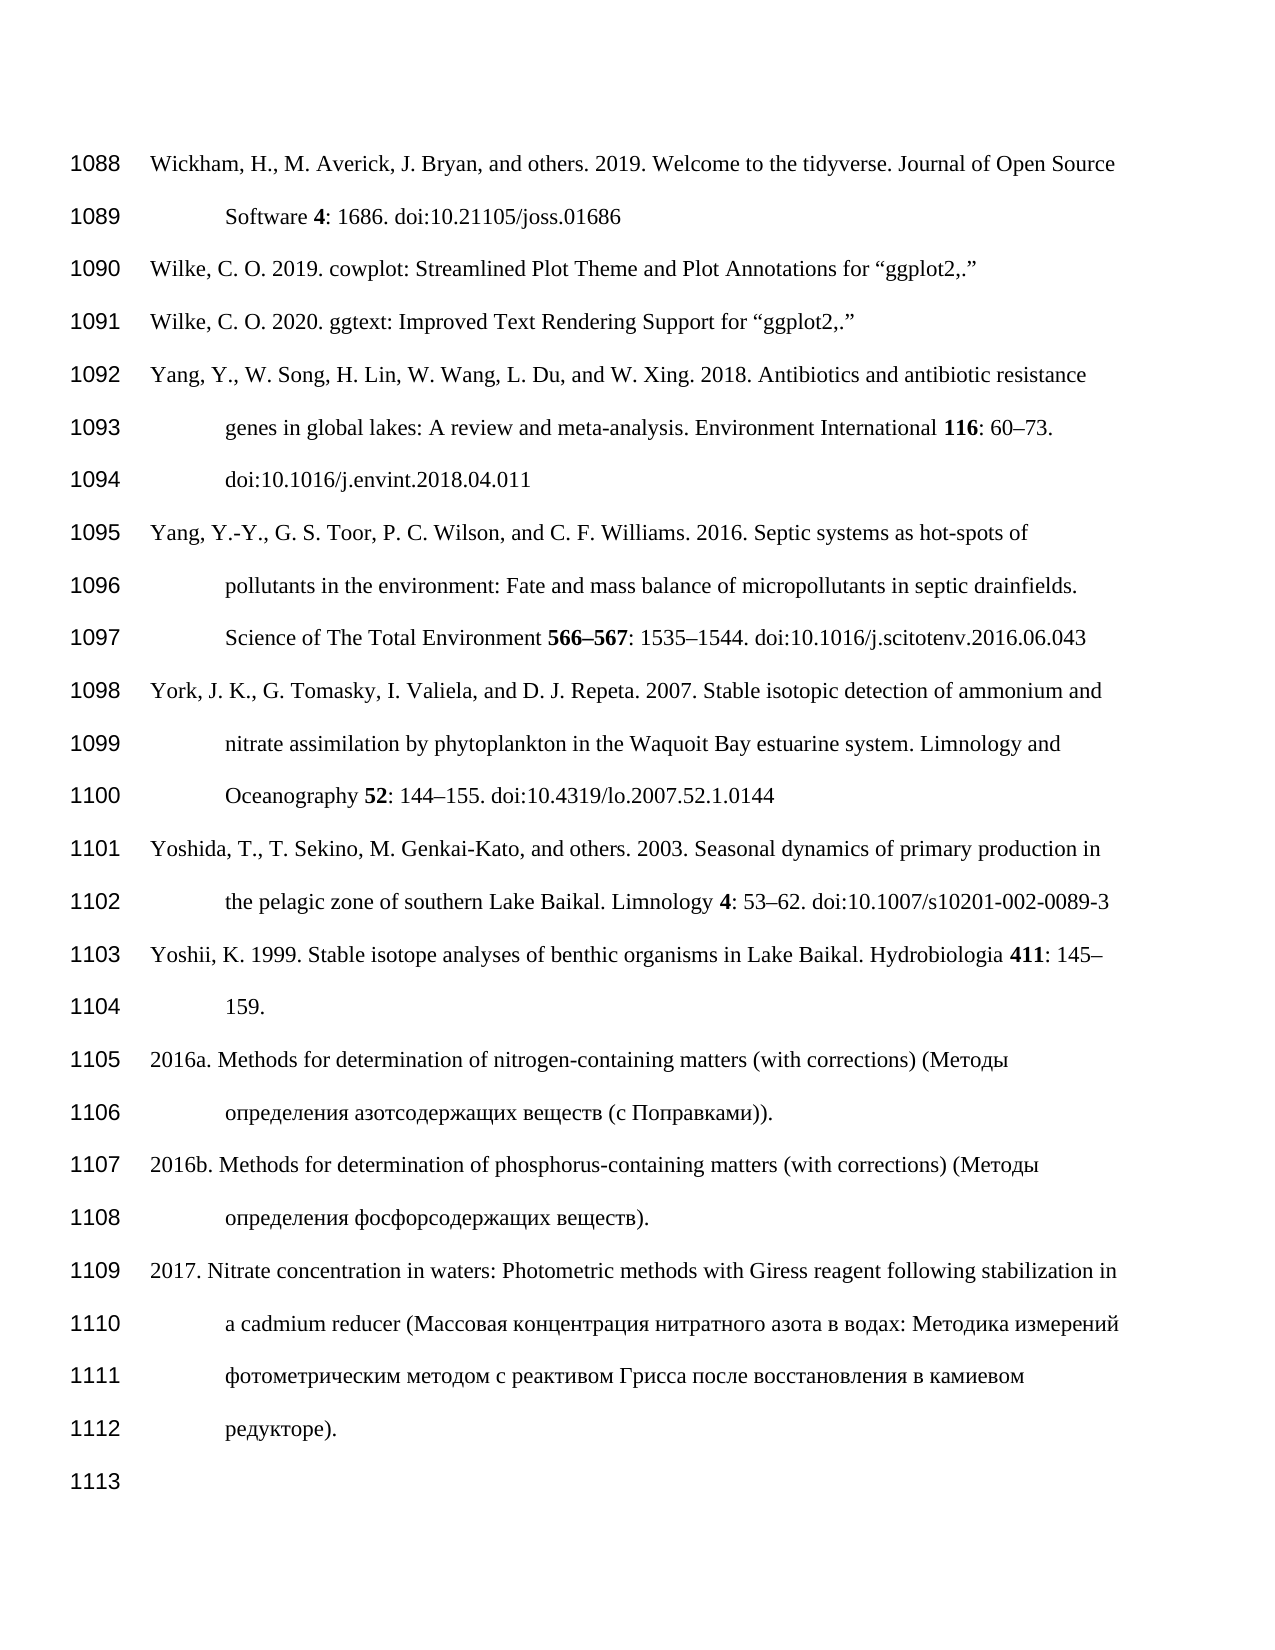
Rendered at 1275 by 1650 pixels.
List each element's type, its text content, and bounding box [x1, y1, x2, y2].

text 2017. Nitrate concentration in waters: Photometric methods with Giress reagent following stabilization in a cadmium reducer (Массовая концентрация нитратного азота в водах: Методика измерений фотометрическим методом с реактивом Грисса после восстановления в камиевом редукторе). [150, 1257, 1125, 1441]
text Wilke, C. O. 2020. ggtext: Improved Text Rendering Support for “ggplot2,.” [150, 308, 1125, 334]
text 2016a. Methods for determination of nitrogen-containing matters (with corrections) (Методы определения азотсодержащих веществ (с Поправками)). [150, 1046, 1125, 1125]
text Yang, Y.-Y., G. S. Toor, P. C. Wilson, and C. F. Williams. 2016. Septic systems as hot-spots of pollutants in the environment: Fate and mass balance of micropollutants in septic drainfields. Science of The Total Environment 566–567: 1535–1544. doi:10.1016/j.scitotenv.2016.06.043 [150, 519, 1125, 651]
text Yoshida, T., T. Sekino, M. Genkai-Kato, and others. 2003. Seasonal dynamics of primary production in the pelagic zone of southern Lake Baikal. Limnology 4: 53–62. doi:10.1007/s10201-002-0089-3 [150, 835, 1125, 914]
text 2016b. Methods for determination of phosphorus-containing matters (with corrections) (Методы определения фосфорсодержащих веществ). [150, 1151, 1125, 1231]
text Yoshii, K. 1999. Stable isotope analyses of benthic organisms in Lake Baikal. Hydrobiologia 411: 145–159. [150, 941, 1125, 1020]
text Wilke, C. O. 2019. cowplot: Streamlined Plot Theme and Plot Annotations for “ggplot2,.” [150, 255, 1125, 282]
text York, J. K., G. Tomasky, I. Valiela, and D. J. Repeta. 2007. Stable isotopic detection of ammonium and nitrate assimilation by phytoplankton in the Waquoit Bay estuarine system. Limnology and Oceanography 52: 144–155. doi:10.4319/lo.2007.52.1.0144 [150, 677, 1125, 809]
text Wickham, H., M. Averick, J. Bryan, and others. 2019. Welcome to the tidyverse. Journal of Open Source Software 4: 1686. doi:10.21105/joss.01686 [150, 150, 1125, 229]
text Yang, Y., W. Song, H. Lin, W. Wang, L. Du, and W. Xing. 2018. Antibiotics and antibiotic resistance genes in global lakes: A review and meta-analysis. Environment International 116: 60–73. doi:10.1016/j.envint.2018.04.011 [150, 361, 1125, 493]
